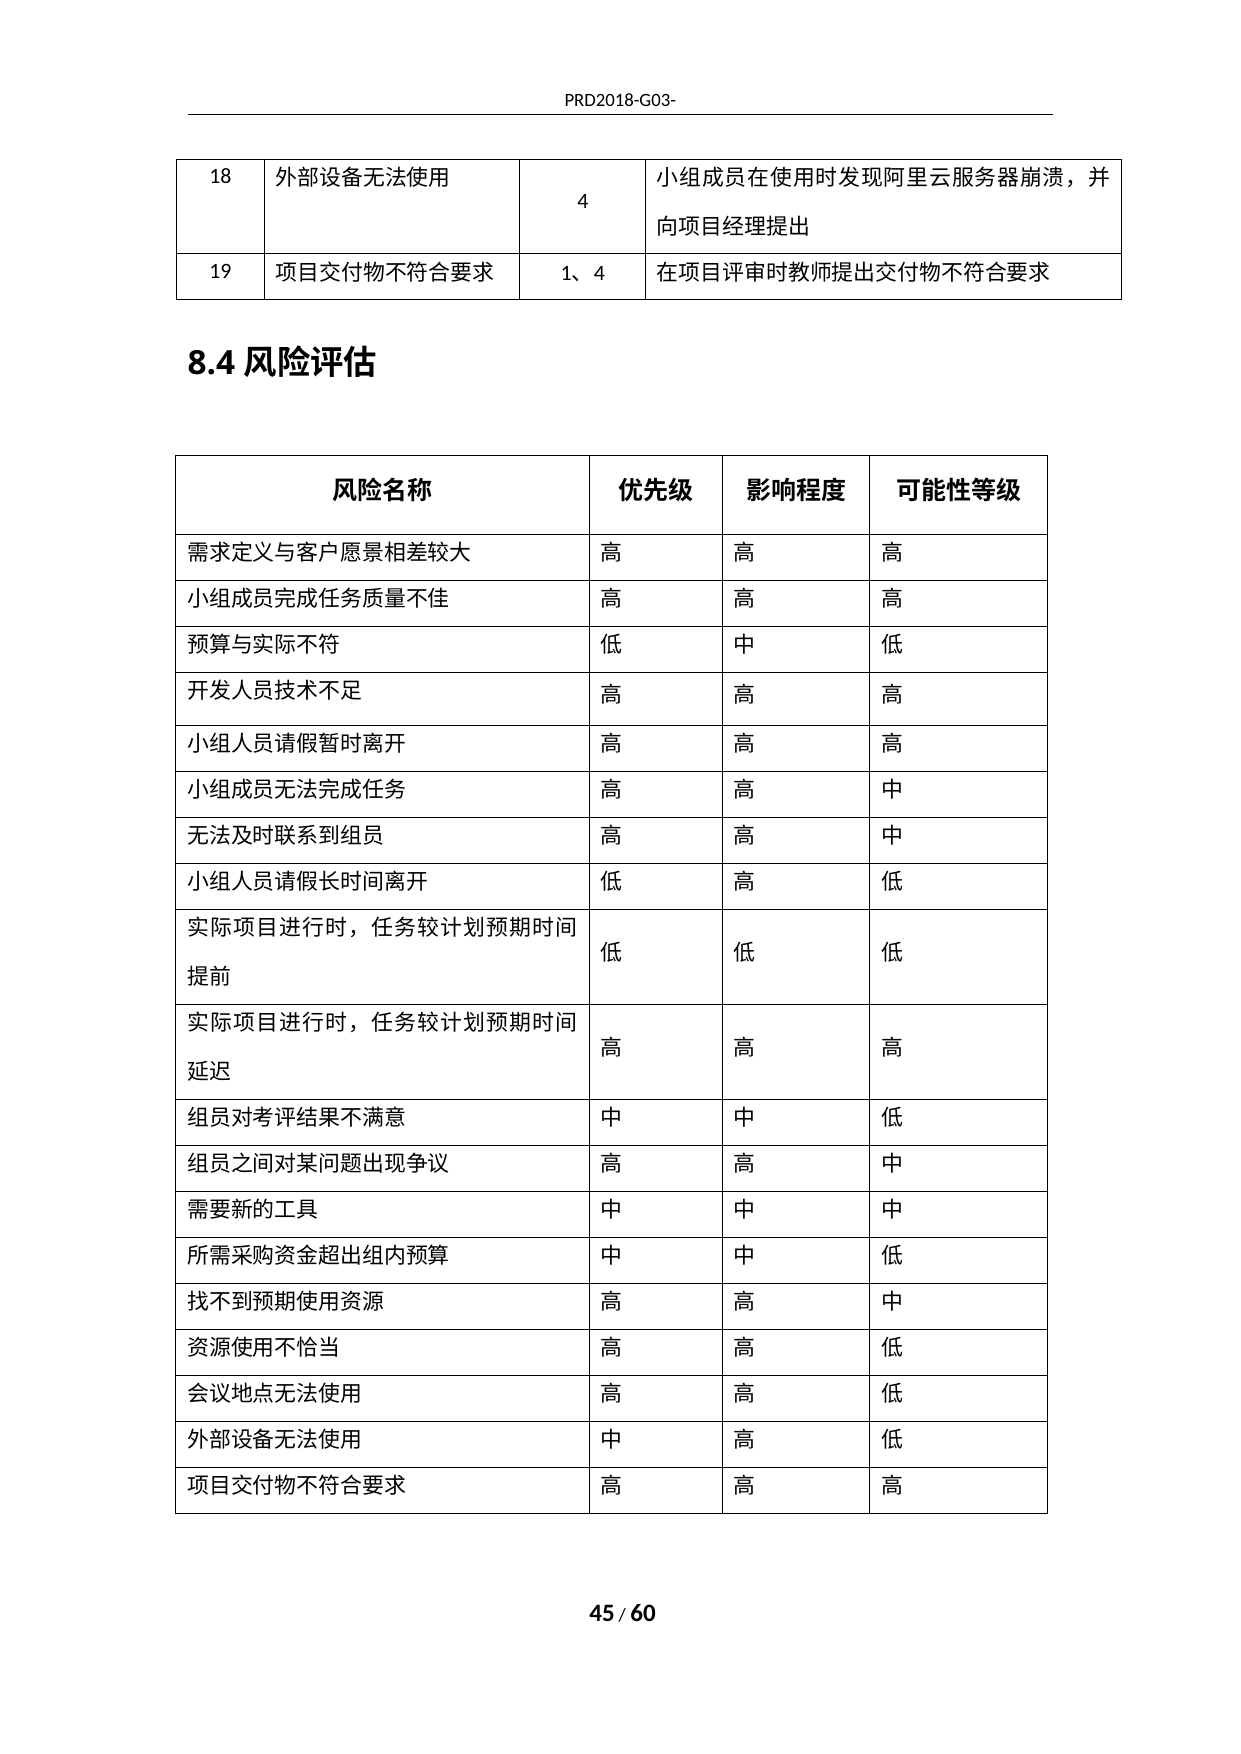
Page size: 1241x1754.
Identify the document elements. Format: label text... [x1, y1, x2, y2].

table_header 优先级 [590, 456, 722, 533]
table_cell 需要新的工具 [176, 1192, 589, 1237]
table_cell 高 [723, 864, 869, 909]
table_header 影响程度 [723, 456, 869, 533]
table_cell 高 [723, 673, 869, 725]
table_cell 找不到预期使用资源 [176, 1284, 589, 1329]
table_cell 19 [177, 254, 264, 299]
table_cell 组员之间对某问题出现争议 [176, 1146, 589, 1191]
table_cell 低 [590, 864, 722, 909]
table_cell 高 [870, 726, 1047, 771]
table_cell 中 [870, 1284, 1047, 1329]
table_cell 需求定义与客户愿景相差较大 [176, 535, 589, 579]
table_cell 低 [870, 1376, 1047, 1421]
table_cell 高 [590, 772, 722, 817]
table_cell 资源使用不恰当 [176, 1330, 589, 1375]
table_cell 组员对考评结果不满意 [176, 1100, 589, 1144]
table_cell 1、4 [520, 254, 645, 299]
table_cell 中 [870, 1146, 1047, 1191]
table_cell 小组成员完成任务质量不佳 [176, 581, 589, 626]
table_cell 低 [870, 1238, 1047, 1283]
table_cell 高 [590, 1146, 722, 1191]
table_cell 低 [870, 1330, 1047, 1375]
table_cell 高 [590, 673, 722, 725]
table_cell 中 [723, 1192, 869, 1237]
table_cell 高 [590, 1468, 722, 1513]
table_header 可能性等级 [870, 456, 1047, 533]
table_cell 所需采购资金超出组内预算 [176, 1238, 589, 1283]
table_cell 低 [870, 1422, 1047, 1467]
table_cell 高 [870, 1005, 1047, 1098]
table_cell 高 [590, 818, 722, 863]
table_cell 小组成员无法完成任务 [176, 772, 589, 817]
table_cell 高 [590, 1330, 722, 1375]
table_cell 中 [723, 627, 869, 672]
table_cell 中 [590, 1238, 722, 1283]
table_cell 低 [590, 627, 722, 672]
table_cell 4 [520, 160, 645, 253]
table_cell 在项目评审时教师提出交付物不符合要求 [646, 254, 1121, 299]
subtitle 8.4 风险评估 [187, 327, 1053, 392]
table_cell 中 [870, 1192, 1047, 1237]
table_cell 低 [870, 1100, 1047, 1144]
table_cell 高 [590, 1376, 722, 1421]
table_cell 外部设备无法使用 [265, 160, 519, 253]
table_cell 中 [870, 818, 1047, 863]
table_cell 高 [590, 535, 722, 579]
table_cell 实际项目进行时，任务较计划预期时间提前 [176, 910, 589, 1004]
table_cell 中 [590, 1100, 722, 1144]
table_cell 高 [590, 1005, 722, 1098]
table_cell 18 [177, 160, 264, 253]
table_cell 外部设备无法使用 [176, 1422, 589, 1467]
table_cell 中 [870, 772, 1047, 817]
table_cell 低 [723, 910, 869, 1004]
table_cell 高 [723, 1146, 869, 1191]
table_cell 小组人员请假长时间离开 [176, 864, 589, 909]
table_header 风险名称 [176, 456, 589, 533]
table_cell 项目交付物不符合要求 [176, 1468, 589, 1513]
table_cell 会议地点无法使用 [176, 1376, 589, 1421]
table_cell 实际项目进行时，任务较计划预期时间延迟 [176, 1005, 589, 1098]
table_cell 无法及时联系到组员 [176, 818, 589, 863]
table_cell 高 [870, 673, 1047, 725]
table_cell 中 [723, 1238, 869, 1283]
table_cell 高 [723, 1468, 869, 1513]
table_cell 中 [723, 1100, 869, 1144]
table_cell 中 [590, 1422, 722, 1467]
table_cell 高 [723, 1422, 869, 1467]
table_cell 高 [590, 1284, 722, 1329]
table_cell 高 [723, 1005, 869, 1098]
table_cell 预算与实际不符 [176, 627, 589, 672]
table_cell 高 [723, 1284, 869, 1329]
table_cell 高 [723, 1330, 869, 1375]
table_cell 低 [590, 910, 722, 1004]
table_cell 高 [723, 726, 869, 771]
table_cell 高 [723, 1376, 869, 1421]
table_cell 高 [723, 535, 869, 579]
table_cell 小组人员请假暂时离开 [176, 726, 589, 771]
table_cell 高 [870, 535, 1047, 579]
table_cell 低 [870, 910, 1047, 1004]
table_cell 项目交付物不符合要求 [265, 254, 519, 299]
table_cell 开发人员技术不足 [176, 673, 589, 725]
table_cell 小组成员在使用时发现阿里云服务器崩溃，并向项目经理提出 [646, 160, 1121, 253]
table_cell 高 [870, 1468, 1047, 1513]
table_cell 低 [870, 627, 1047, 672]
table_cell 高 [723, 772, 869, 817]
table_cell 中 [590, 1192, 722, 1237]
table_cell 高 [723, 818, 869, 863]
table_cell 高 [870, 581, 1047, 626]
table_cell 高 [590, 726, 722, 771]
table_cell 高 [723, 581, 869, 626]
table_cell 高 [590, 581, 722, 626]
table_cell 低 [870, 864, 1047, 909]
